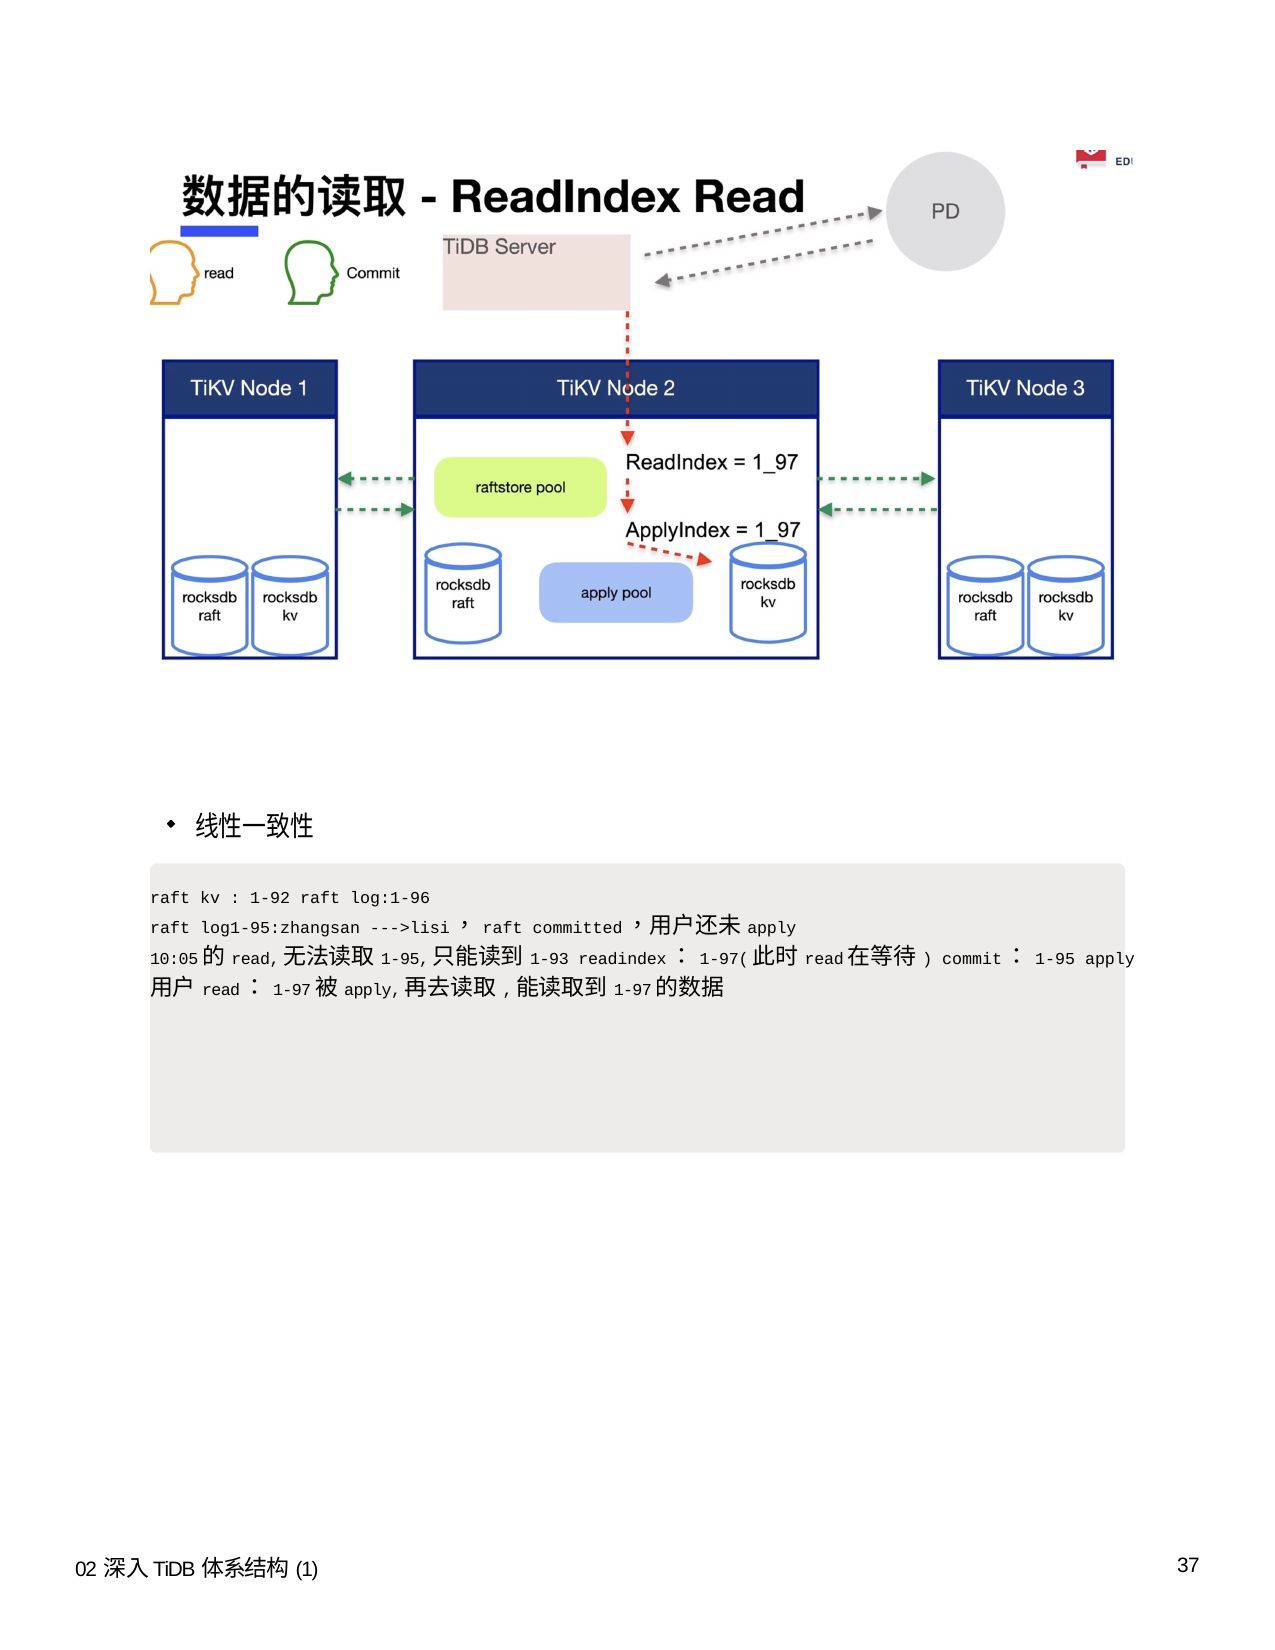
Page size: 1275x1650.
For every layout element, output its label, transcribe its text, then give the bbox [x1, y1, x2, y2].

picture [150, 150, 1133, 661]
text 线性⼀致性 [195, 798, 1212, 846]
